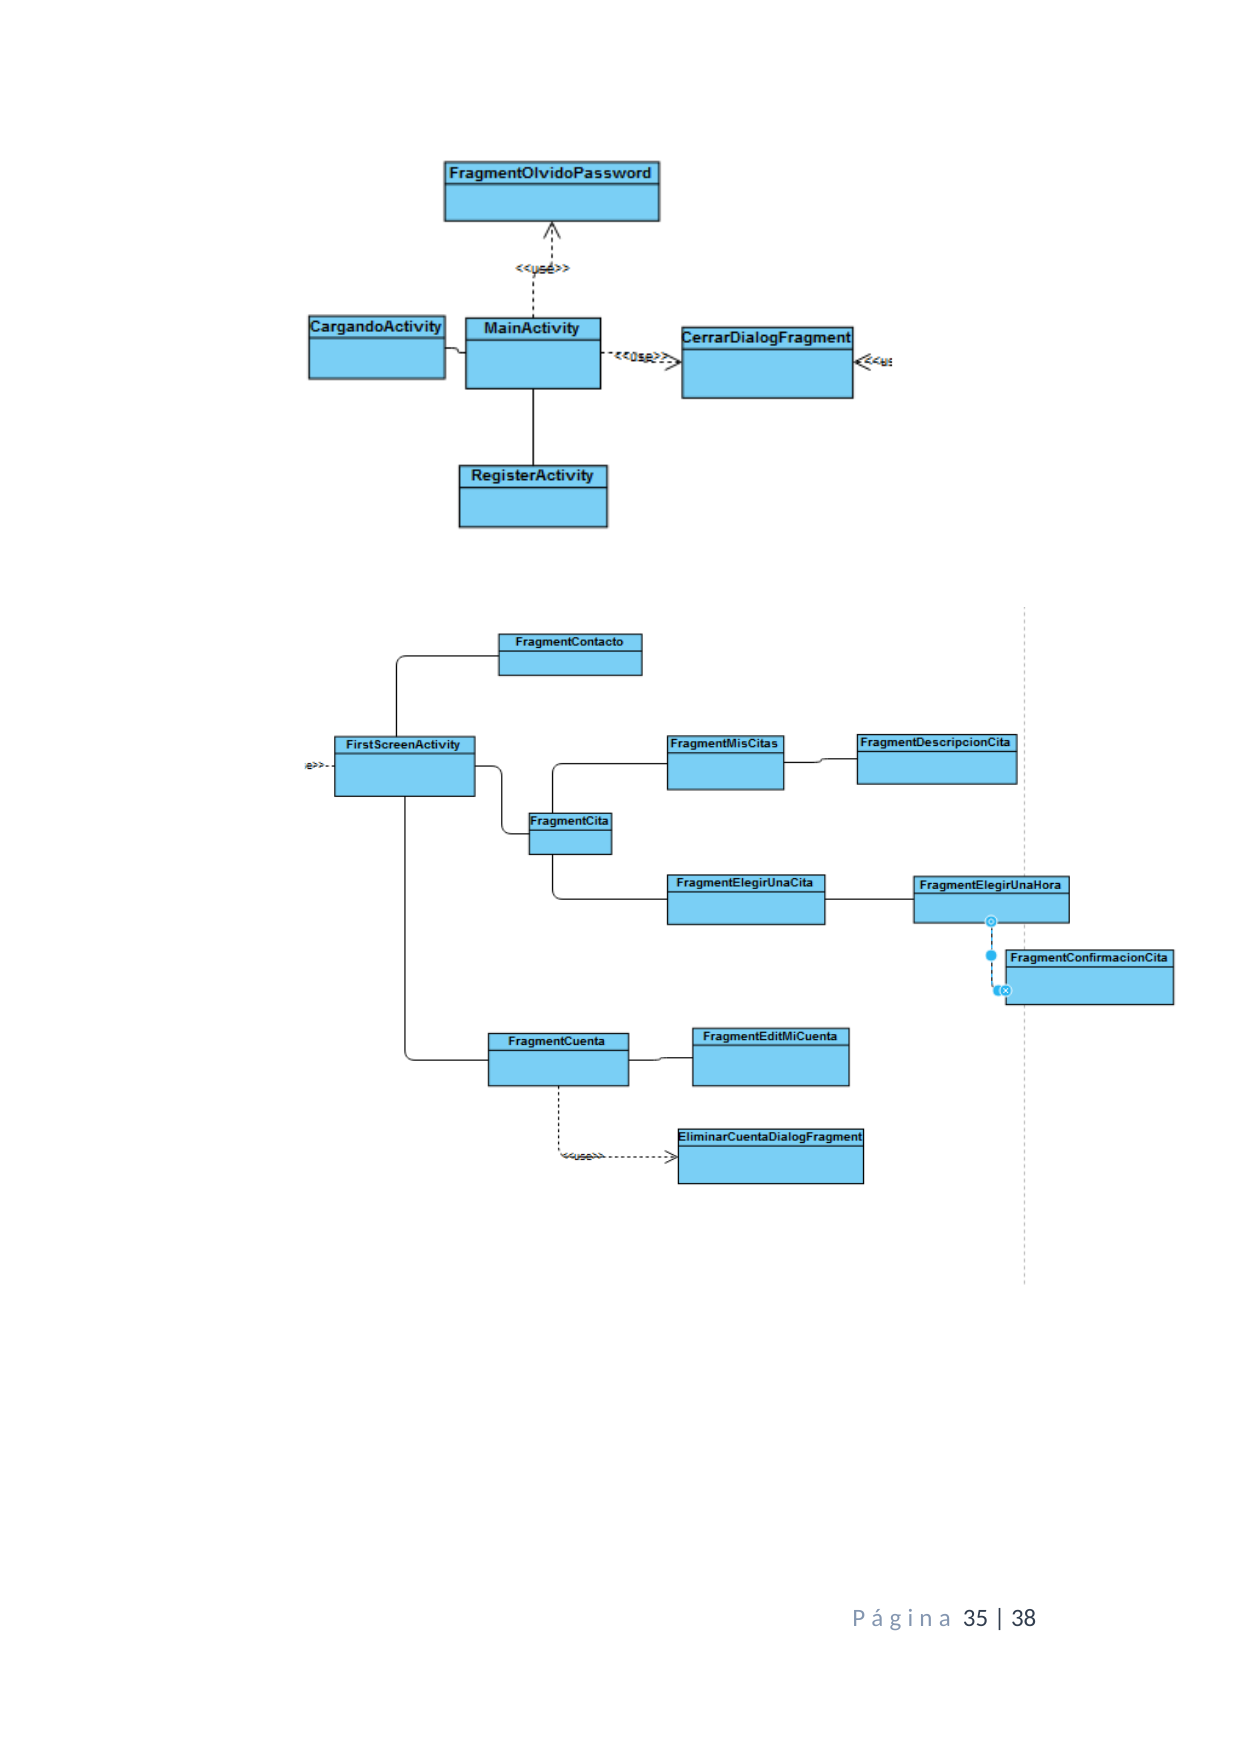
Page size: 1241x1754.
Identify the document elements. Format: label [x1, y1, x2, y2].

picture [304, 147, 893, 606]
picture [304, 607, 1197, 1286]
